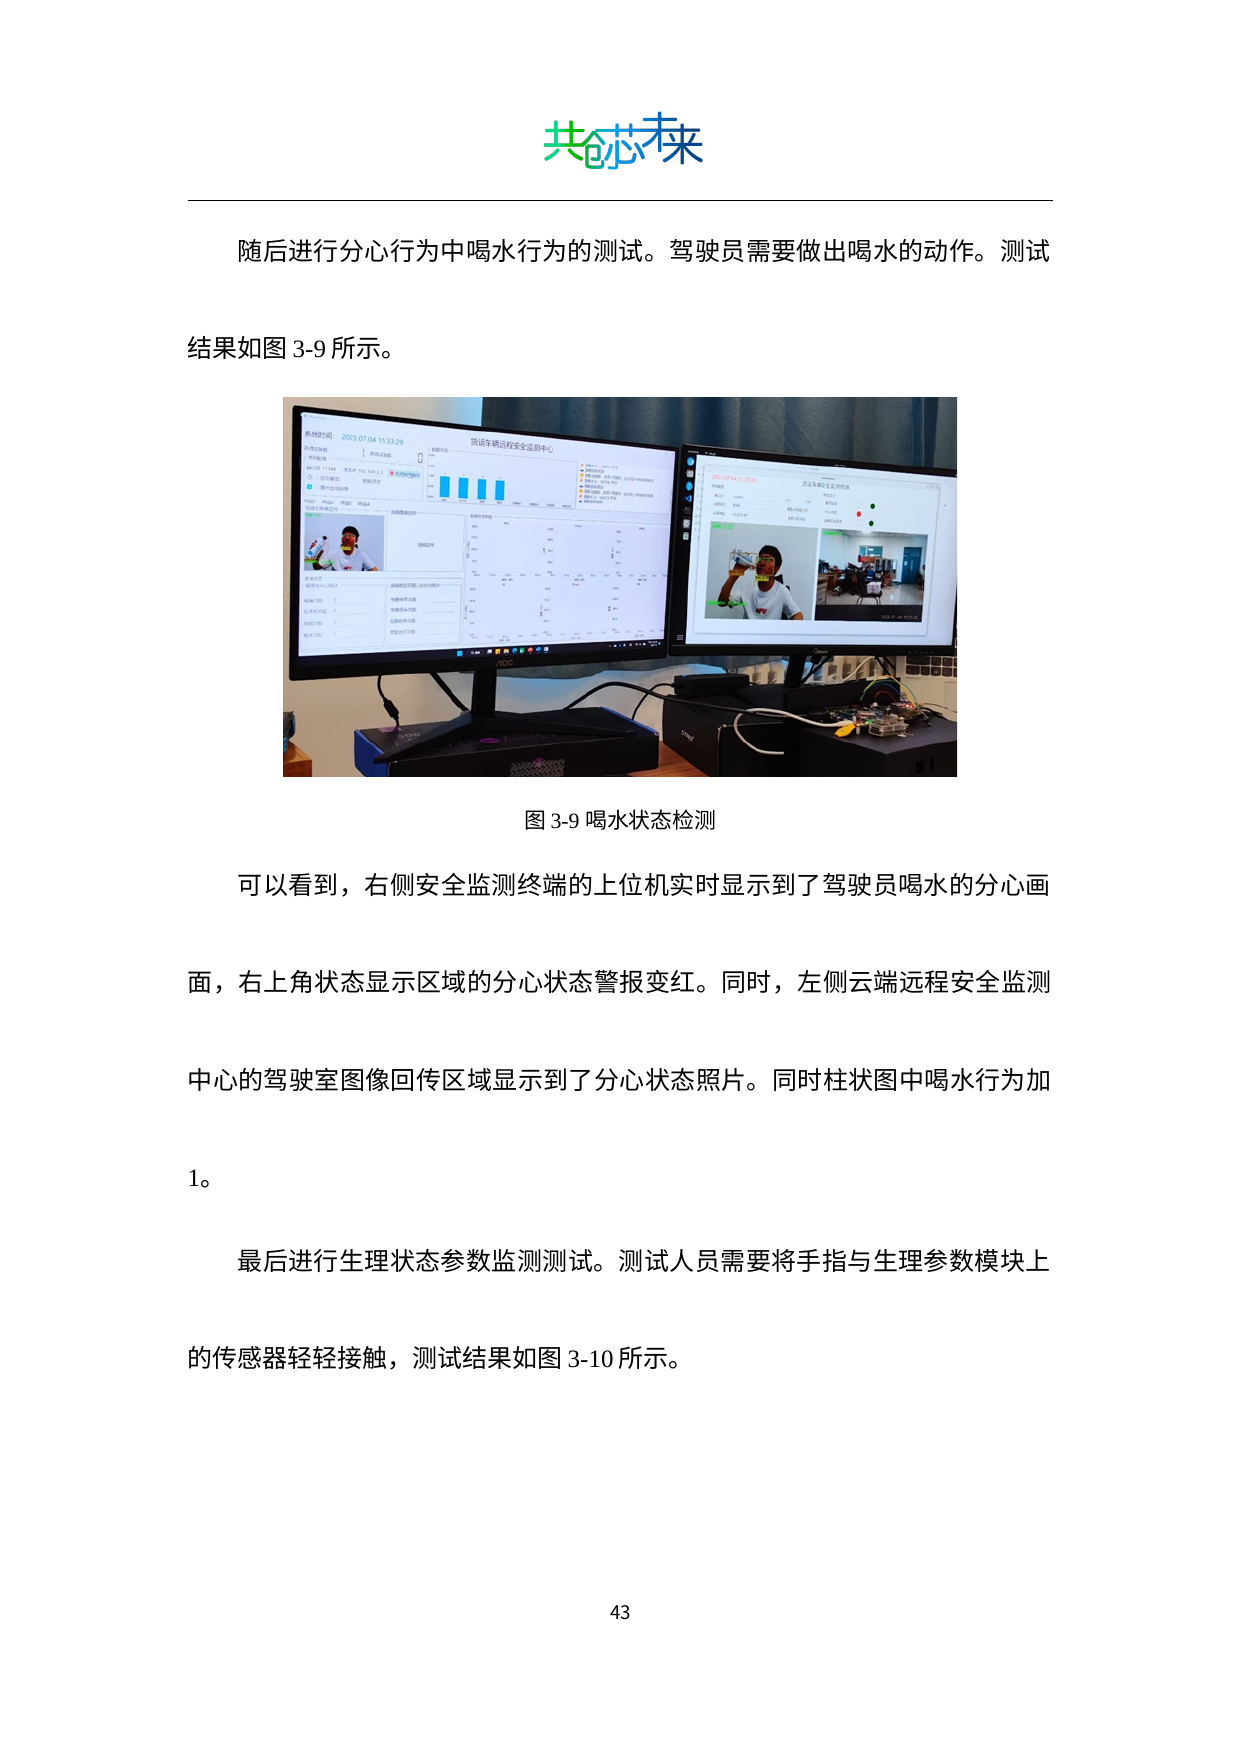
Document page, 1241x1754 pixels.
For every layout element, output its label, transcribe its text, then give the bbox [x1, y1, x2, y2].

text 可以看到，右侧安全监测终端的上位机实时显示到了驾驶员喝水的分心画面，右上角状态显示区域的分心状态警报变红。同时，左侧云端远程安全监测中心的驾驶室图像回传区域显示到了分心状态照片。同时柱状图中喝水行为加1。 [187, 851, 1053, 1208]
text 图3-9 喝水状态检测 [187, 803, 1053, 835]
text 最后进行生理状态参数监测测试。测试人员需要将手指与生理参数模块上的传感器轻轻接触，测试结果如图3-10所示。 [187, 1227, 1053, 1389]
picture [283, 397, 958, 777]
text 随后进行分心行为中喝水行为的测试。驾驶员需要做出喝水的动作。测试结果如图3-9所示。 [187, 217, 1053, 379]
picture [510, 88, 730, 198]
